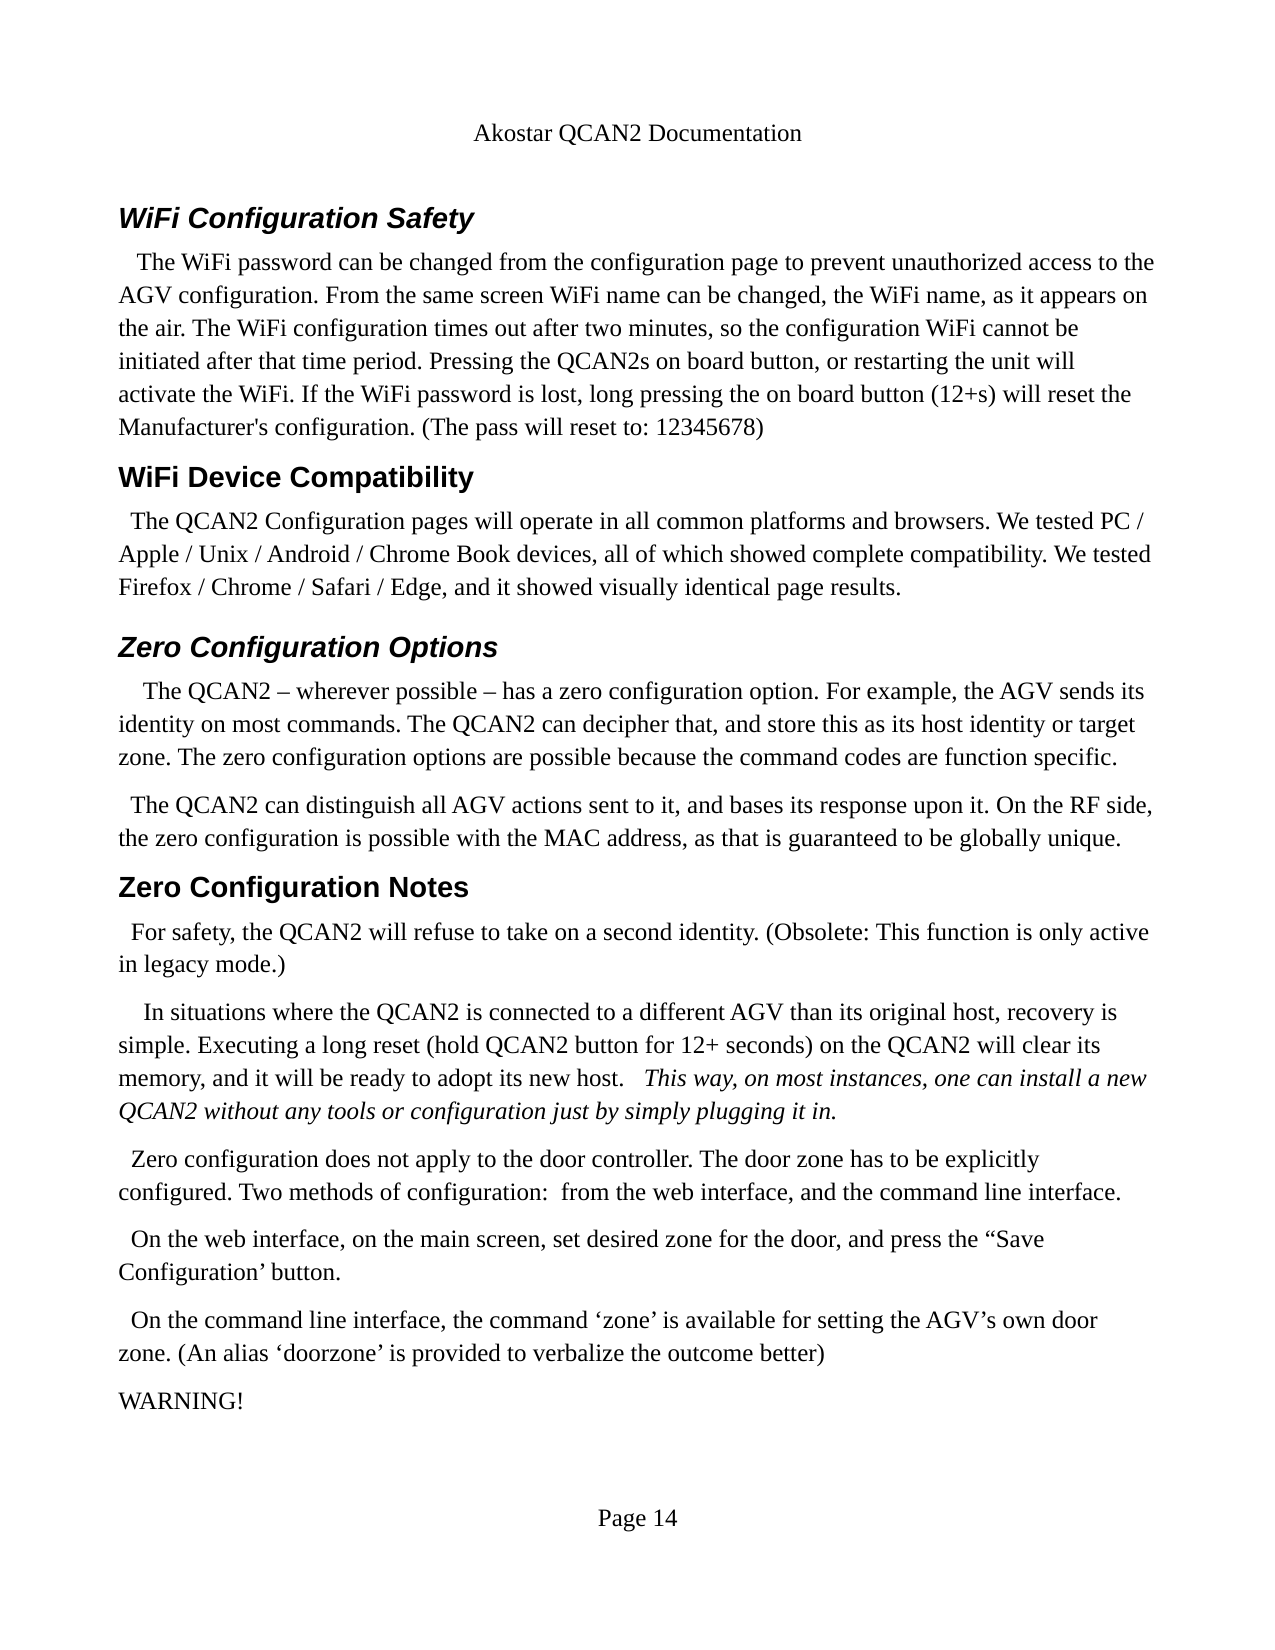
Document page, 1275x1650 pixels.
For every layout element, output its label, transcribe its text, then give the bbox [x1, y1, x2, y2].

text The QCAN2 can distinguish all AGV actions sent to it, and bases its response upon it. On the RF side, the zero configuration is possible with the MAC address, as that is guaranteed to be globally unique. [118, 790, 1157, 852]
text Zero configuration does not apply to the door controller. The door zone has to be explicitly configured. Two methods of configuration: from the web interface, and the command line interface. [118, 1144, 1157, 1206]
text WARNING! [118, 1386, 1157, 1414]
text On the command line interface, the command ‘zone’ is available for setting the AGV’s own door zone. (An alias ‘doorzone’ is provided to verbalize the outcome better) [118, 1305, 1157, 1367]
subtitle WiFi Configuration Safety [118, 201, 1157, 235]
subtitle Zero Configuration Options [118, 630, 1157, 664]
text For safety, the QCAN2 will refuse to take on a second identity. (Obsolete: This function is only active in legacy mode.) [118, 917, 1157, 978]
text The QCAN2 Configuration pages will operate in all common platforms and browsers. We tested PC / Apple / Unix / Android / Chrome Book devices, all of which showed complete compatibility. We tested Firefox / Chrome / Safari / Edge, and it showed visually identical page results. [118, 506, 1157, 601]
subtitle Zero Configuration Notes [118, 871, 1157, 904]
text In situations where the QCAN2 is connected to a different AGV than its original host, recovery is simple. Executing a long reset (hold QCAN2 button for 12+ seconds) on the QCAN2 will clear its memory, and it will be ready to adopt its new host. This way, on most instances, one can install a new QCAN2 without any tools or configuration just by simply plugging it in. [118, 997, 1157, 1125]
text The WiFi password can be changed from the configuration page to prevent unauthorized access to the AGV configuration. From the same screen WiFi name can be changed, the WiFi name, as it appears on the air. The WiFi configuration times out after two minutes, so the configuration WiFi cannot be initiated after that time period. Pressing the QCAN2s on board button, or restarting the unit will activate the WiFi. If the WiFi password is lost, long pressing the on board button (12+s) will reset the Manufacturer's configuration. (The pass will reset to: 12345678) [118, 247, 1157, 441]
subtitle WiFi Device Compatibility [118, 460, 1157, 494]
text The QCAN2 – wherever possible – has a zero configuration option. For example, the AGV sends its identity on most commands. The QCAN2 can decipher that, and store this as its host identity or target zone. The zero configuration options are possible because the command codes are function specific. [118, 676, 1157, 771]
text On the web interface, on the main screen, set desired zone for the door, and press the “Save Configuration’ button. [118, 1224, 1157, 1286]
